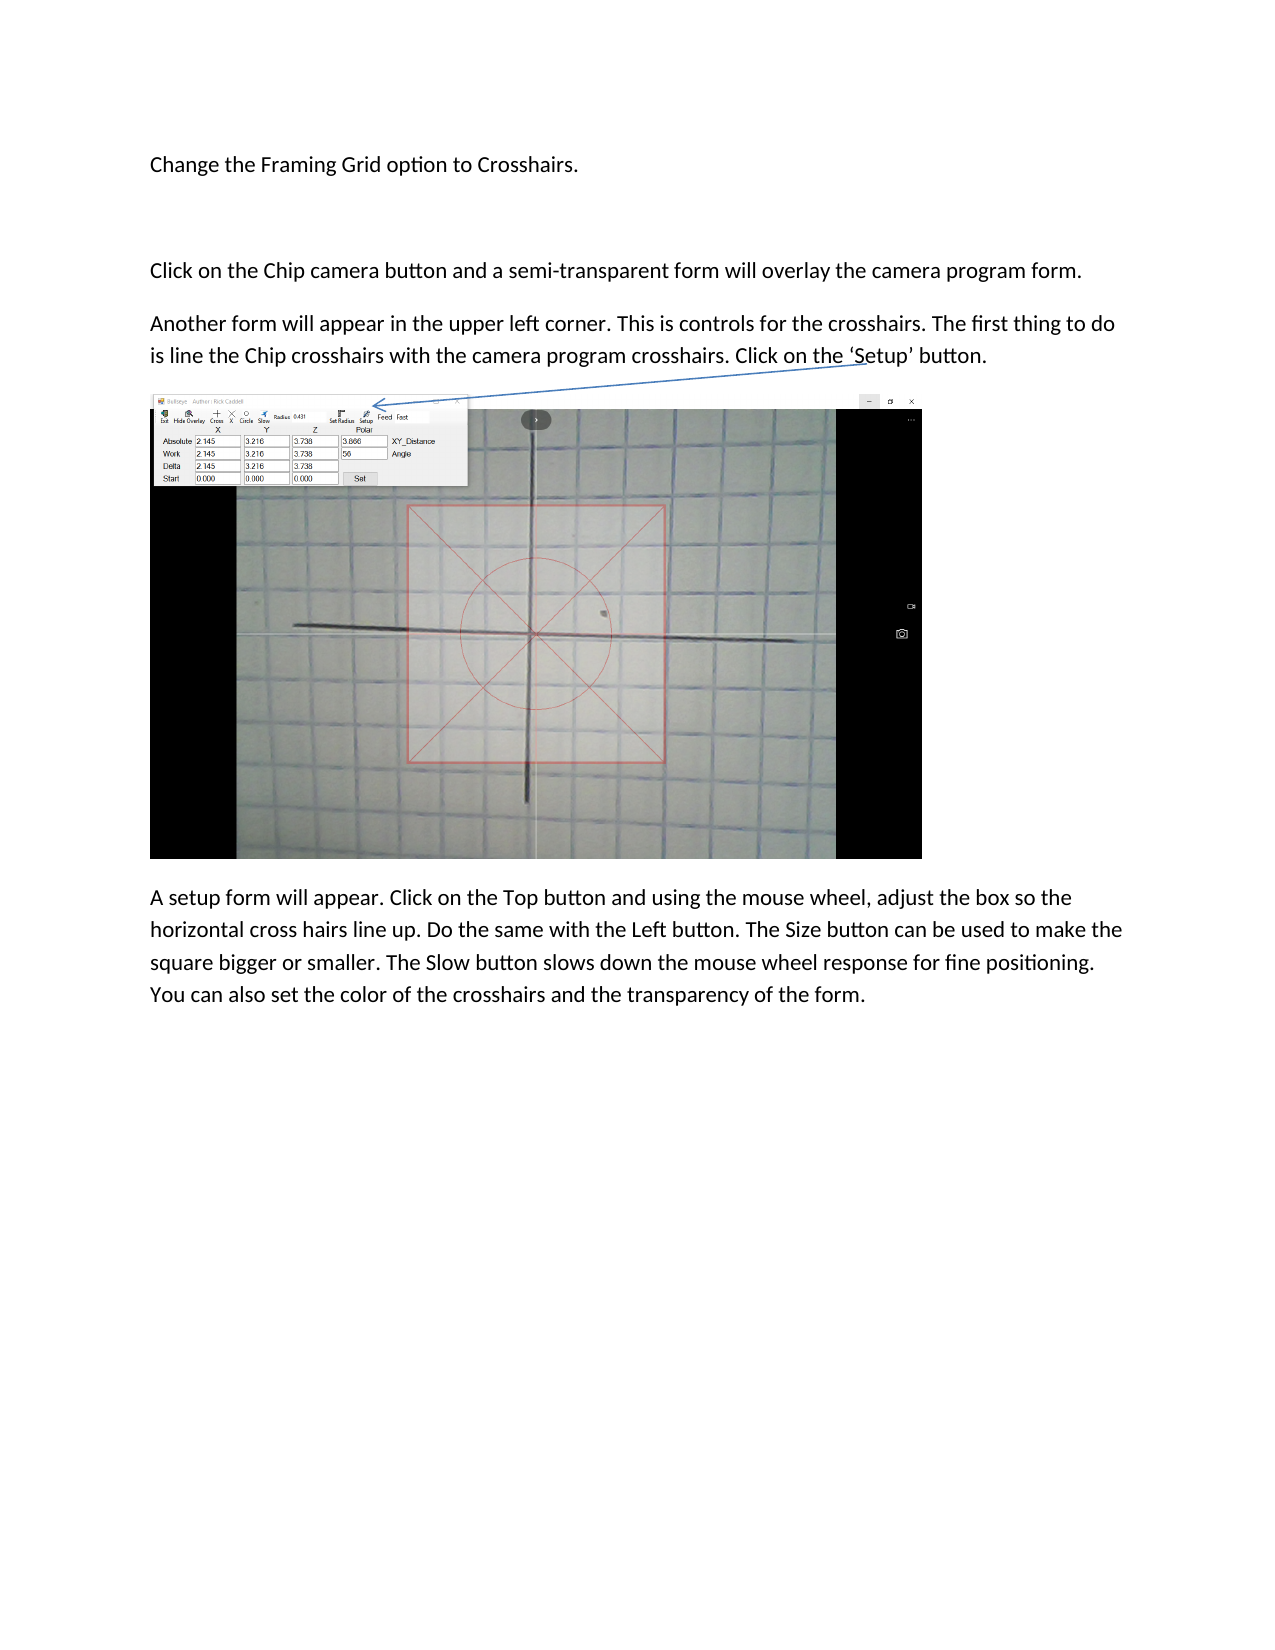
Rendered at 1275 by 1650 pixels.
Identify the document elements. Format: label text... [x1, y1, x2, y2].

text A setup form will appear. Click on the Top button and using the mouse wheel, adjust the box so the horizontal cross hairs line up. Do the same with the Left button. The Size button can be used to make the square bigger or smaller. The Slow button slows down the mouse wheel response for fine positioning. You can also set the color of the crosshairs and the transparency of the form. [150, 883, 1125, 1008]
text Click on the Chip camera button and a semi-transparent form will overlay the camera program form. [150, 256, 1125, 284]
text Change the Framing Grid option to Crosshairs. [150, 150, 1125, 178]
picture [150, 394, 922, 859]
text Another form will appear in the upper left corner. This is controls for the crosshairs. The first thing to do is line the Chip crosshairs with the camera program crosshairs. Click on the ‘Setup’ button. [150, 309, 1125, 369]
